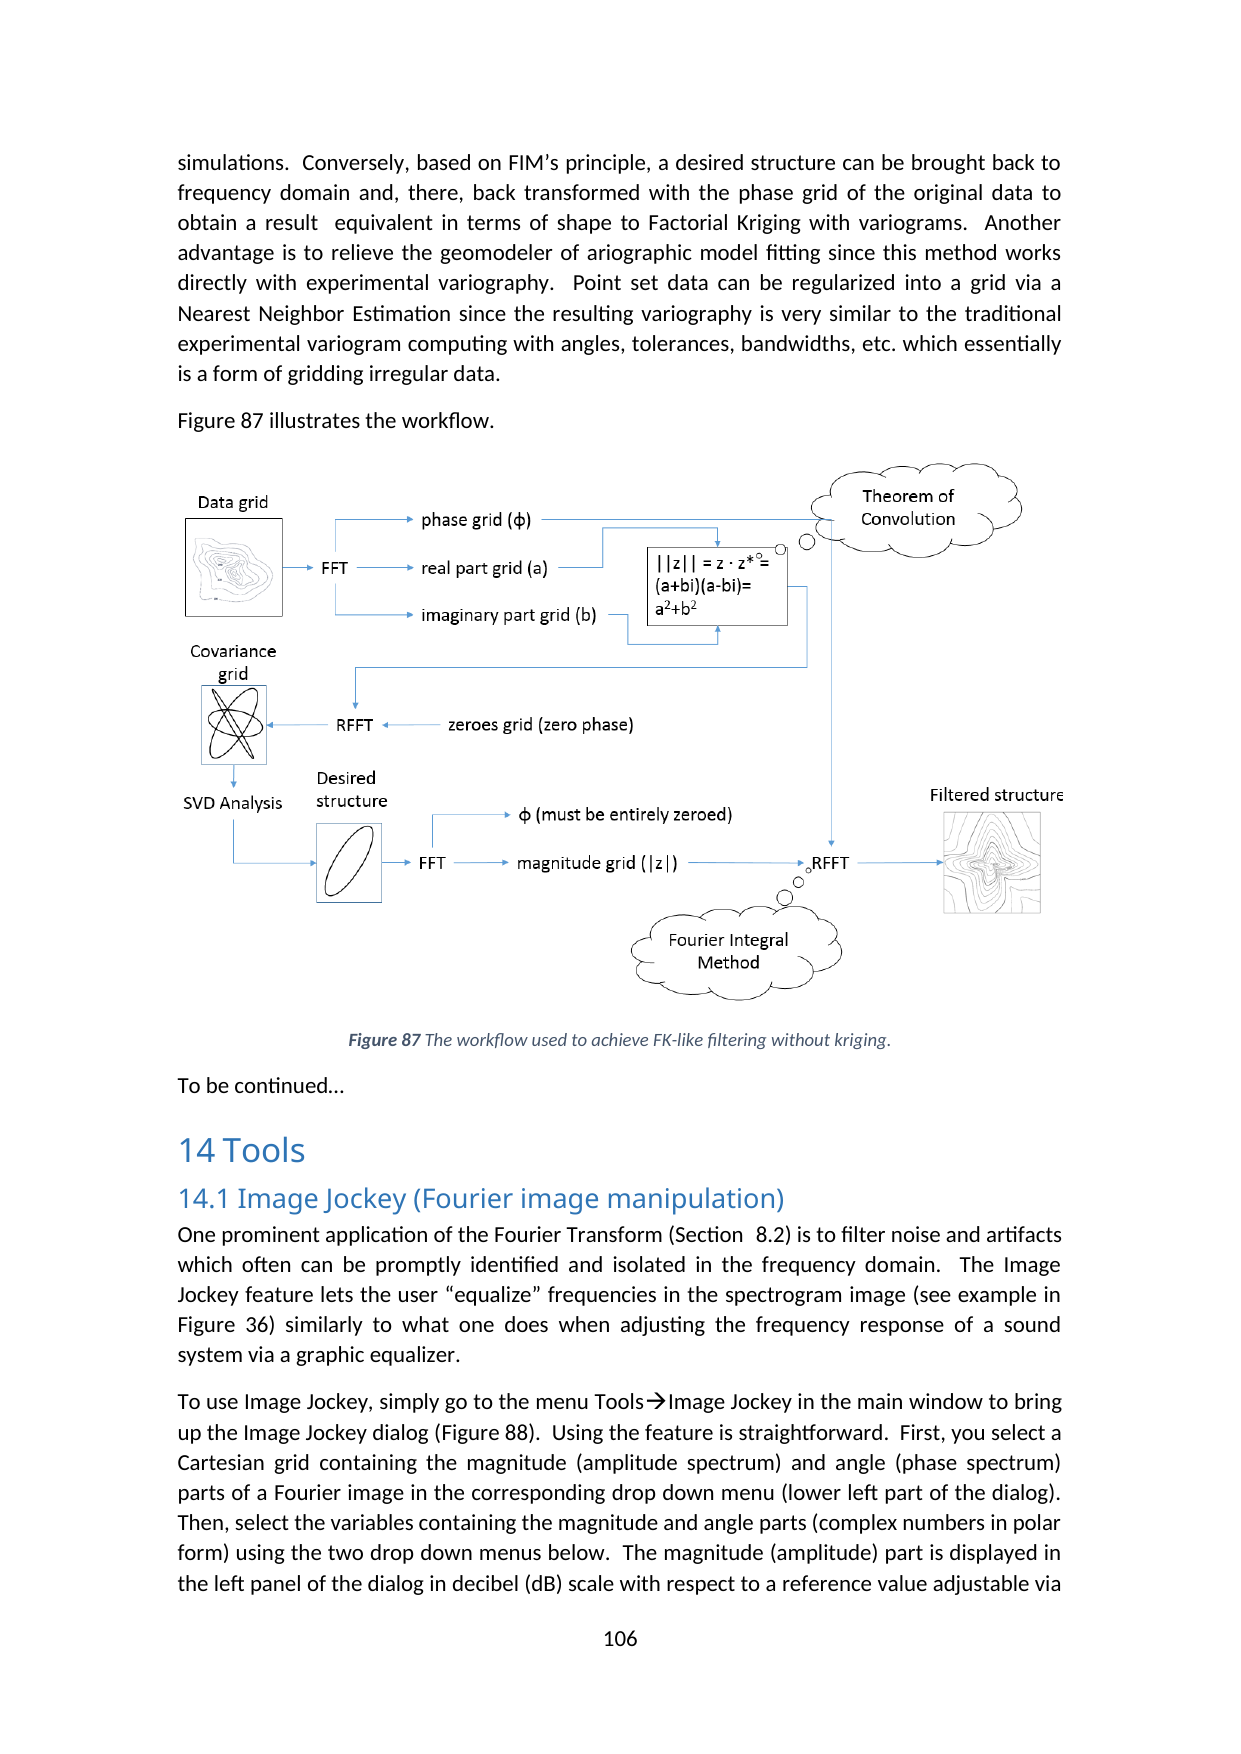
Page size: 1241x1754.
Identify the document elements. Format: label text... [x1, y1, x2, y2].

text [177, 1387, 1063, 1597]
text One prominent application of the Fourier Transform (Section 8.2) is to filter noise and artifacts which often can be promptly identified and isolated in the frequency domain. The Image Jockey feature lets the user “equalize” frequencies in the spectrogram image (see example in Figure 36) similarly to what one does when adjusting the frequency response of a sound system via a graphic equalizer. [177, 1220, 1063, 1368]
picture [177, 452, 1063, 1009]
text To be continued… [177, 1072, 1063, 1099]
subtitle Tools [177, 1127, 1063, 1172]
text Figure 87 illustrates the workflow. [177, 406, 1063, 434]
subtitle Image Jockey (Fourier image manipulation) [177, 1180, 1063, 1217]
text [177, 148, 1063, 387]
text Figure 87 The workflow used to achieve FK-like filtering without kriging. [177, 1028, 1063, 1051]
